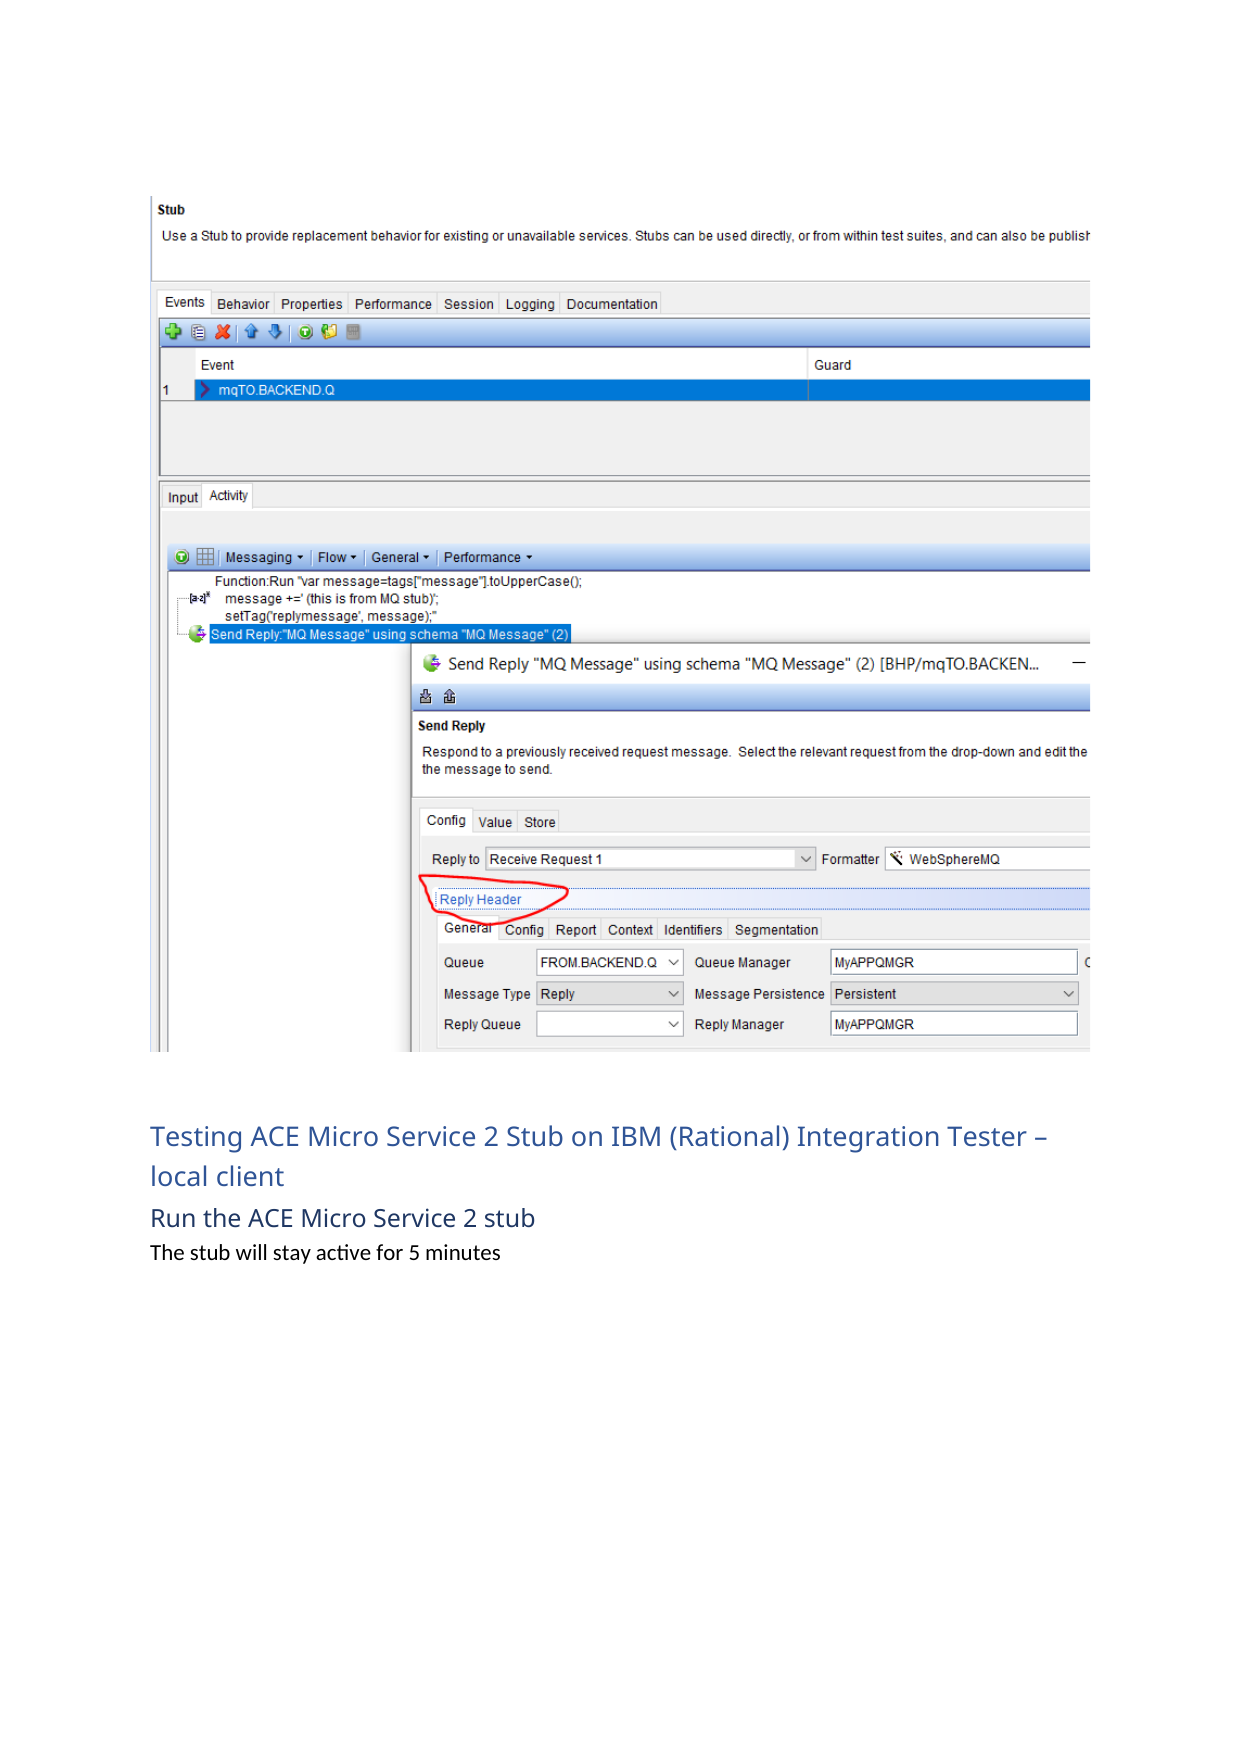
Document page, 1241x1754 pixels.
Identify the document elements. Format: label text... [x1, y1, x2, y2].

subtitle Testing ACE Micro Service 2 Stub on IBM (Rational) Integration Tester – local client [150, 1117, 1090, 1194]
subtitle Run the ACE Micro Service 2 stub [150, 1201, 1090, 1235]
text The stub will stay active for 5 minutes [150, 1238, 1090, 1266]
picture [150, 196, 1091, 1052]
